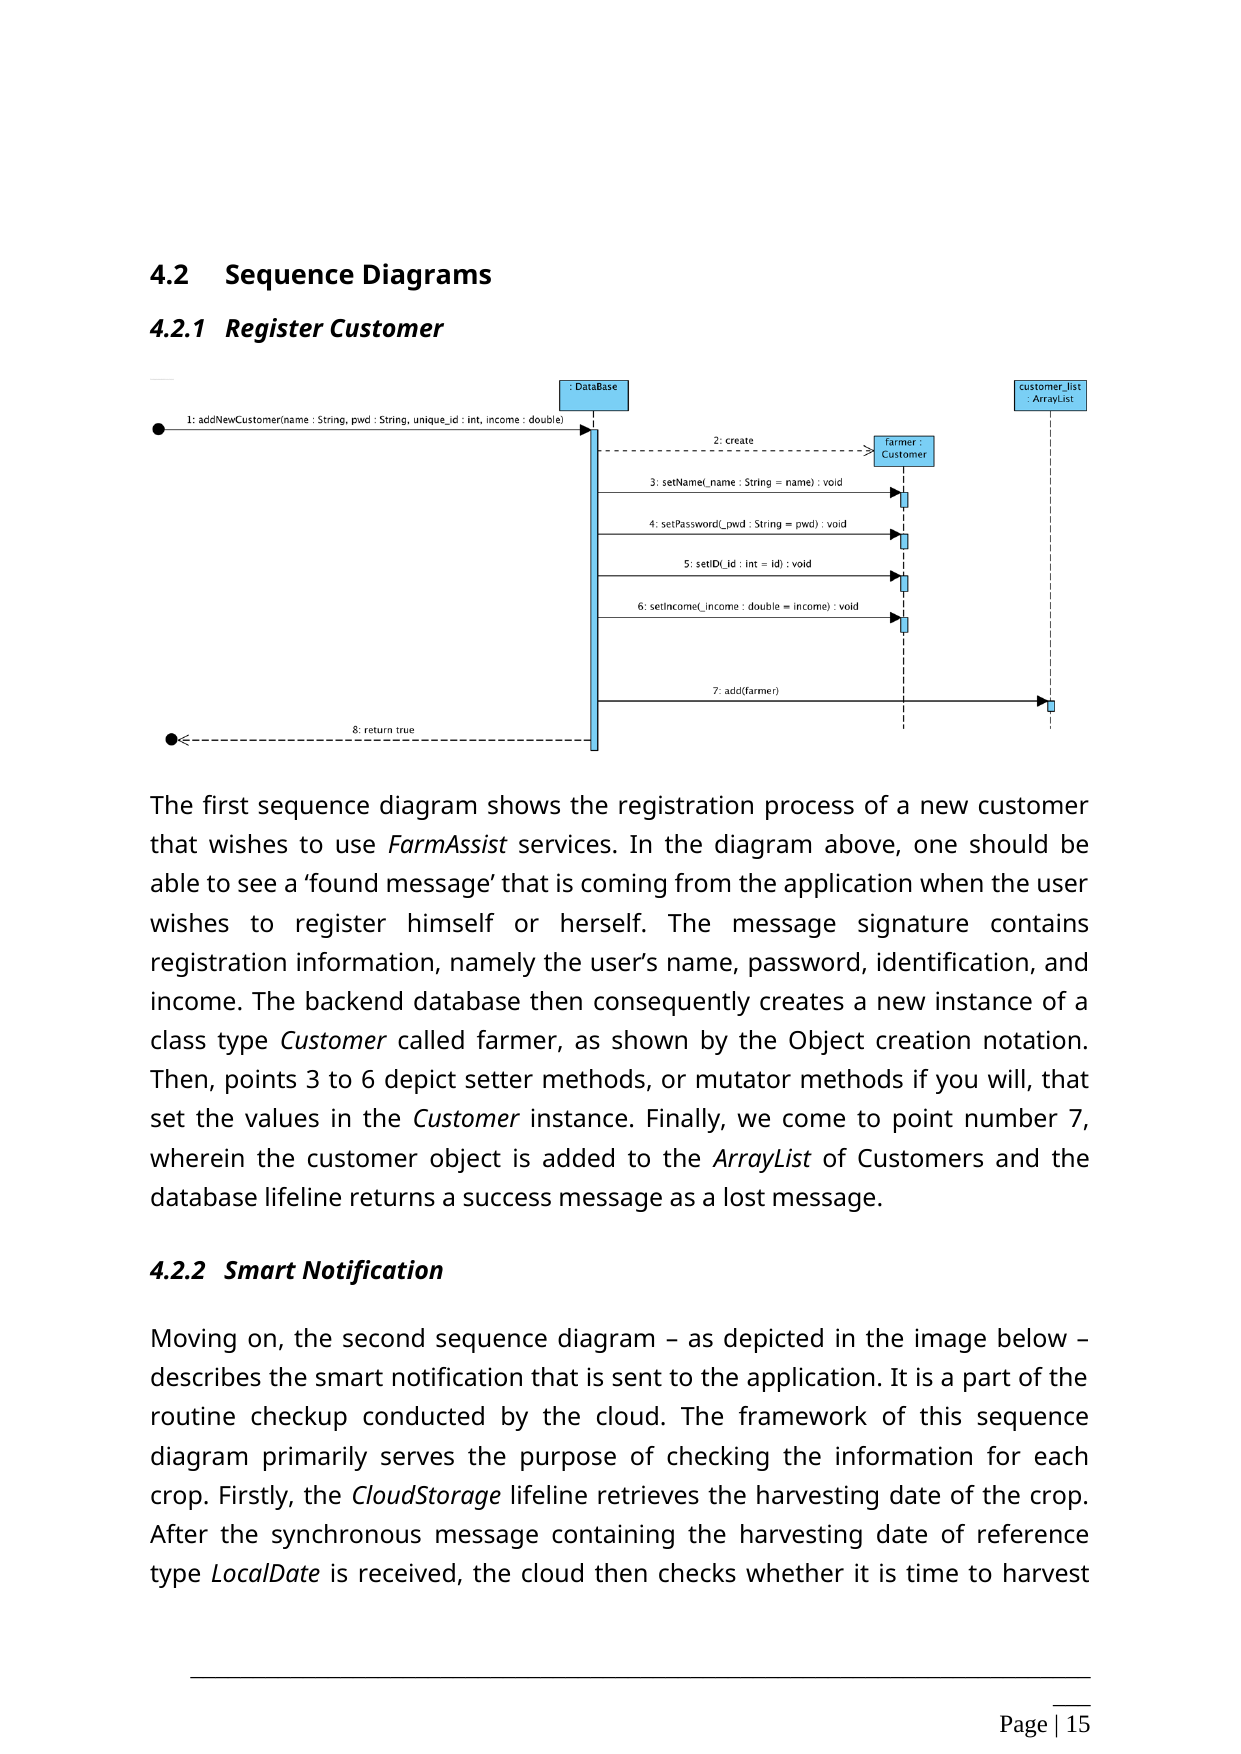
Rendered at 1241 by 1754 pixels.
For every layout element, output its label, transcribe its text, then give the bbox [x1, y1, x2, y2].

text 4.2.1 Register Customer [150, 311, 1090, 344]
picture [150, 378, 1091, 754]
text The first sequence diagram shows the registration process of a new customer that wishes to use FarmAssist services. In the diagram above, one should be able to see a ‘found message’ that is coming from the application when the user wishes to register himself or herself. The message signature contains registration information, namely the user’s name, password, identification, and income. The backend database then consequently creates a new instance of a class type Customer called farmer, as shown by the Object creation notation. Then, points 3 to 6 depict setter methods, or mutator methods if you will, that set the values in the Customer instance. Finally, we come to point number 7, wherein the customer object is added to the ArrayList of Customers and the database lifeline returns a success message as a lost message. [150, 788, 1090, 1213]
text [150, 1321, 1090, 1590]
list Smart Notification [150, 1253, 1090, 1287]
subtitle 4.2 Sequence Diagrams [150, 256, 1090, 292]
